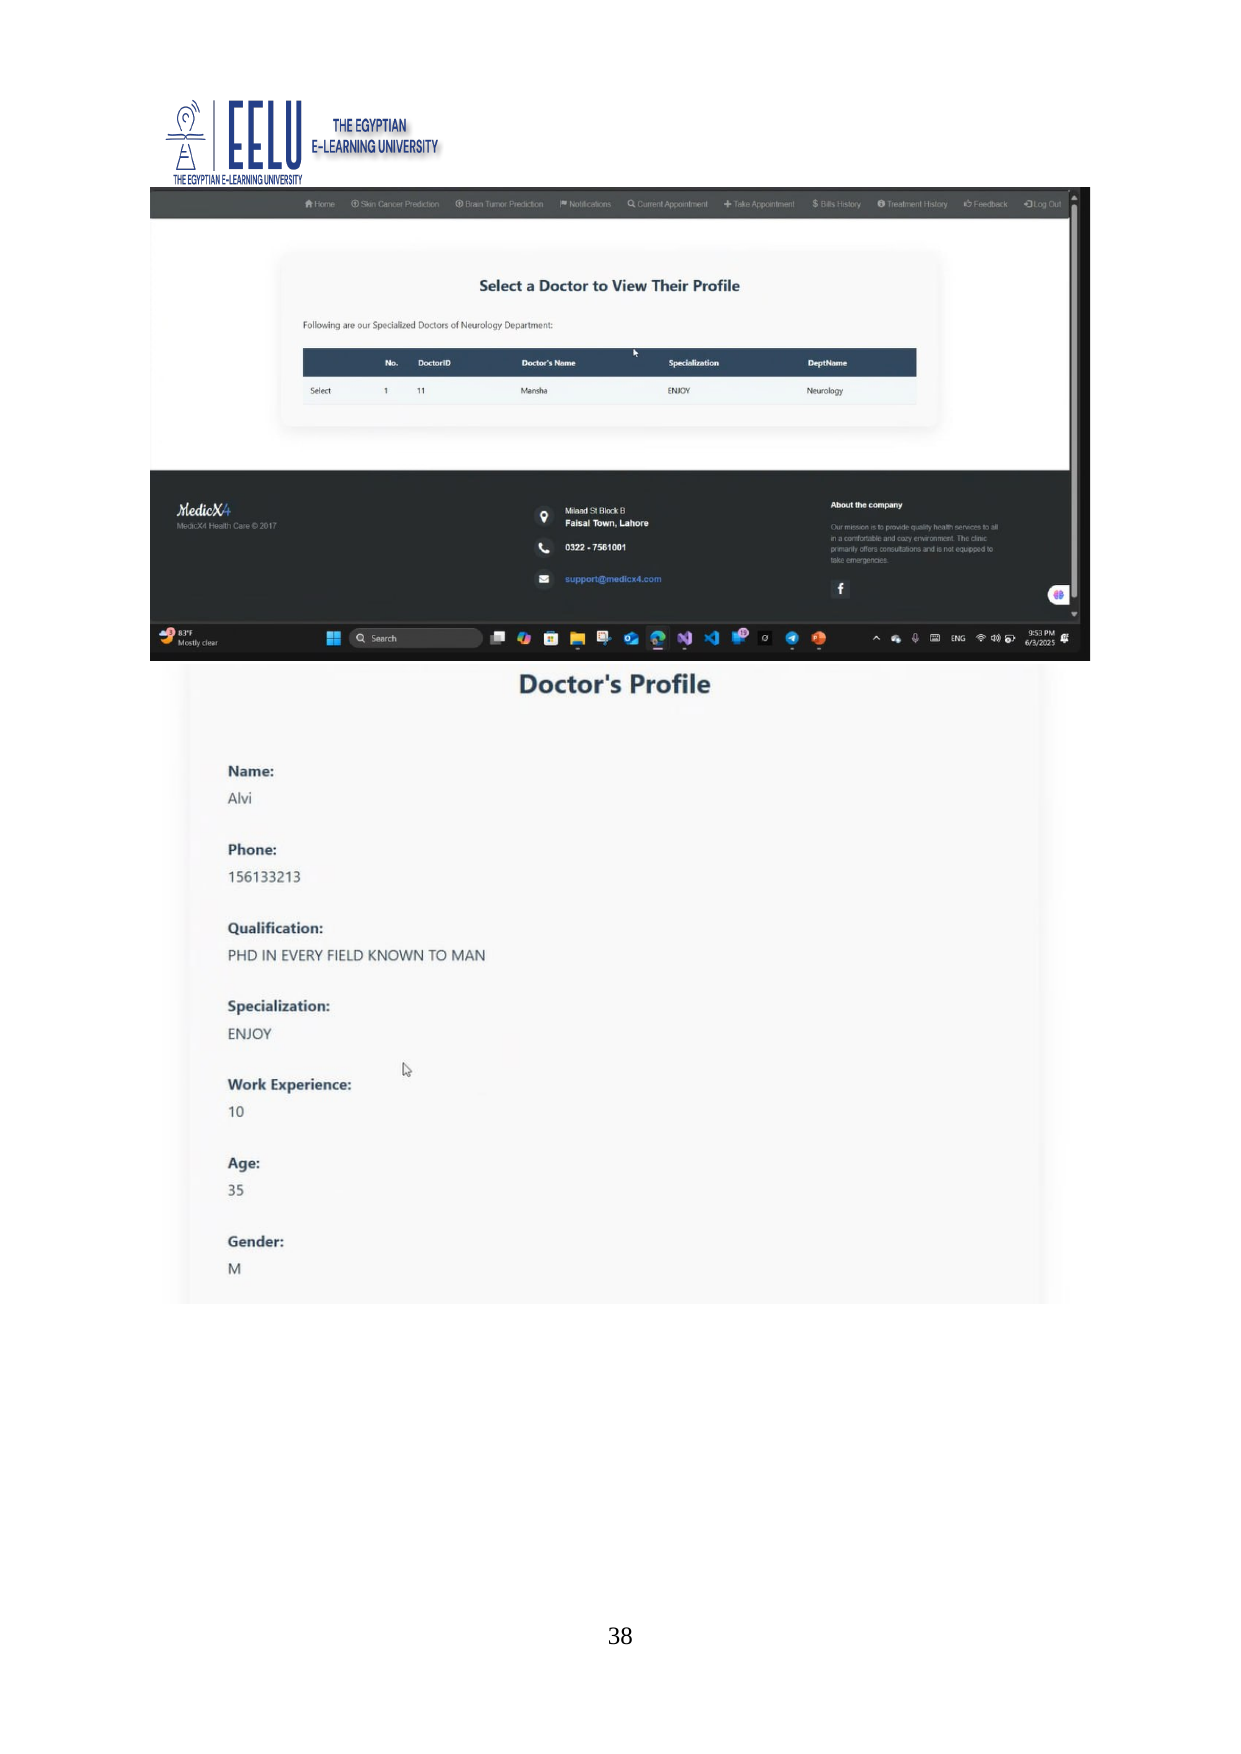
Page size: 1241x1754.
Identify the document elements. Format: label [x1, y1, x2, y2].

picture [150, 75, 1091, 661]
picture [150, 664, 1091, 1304]
